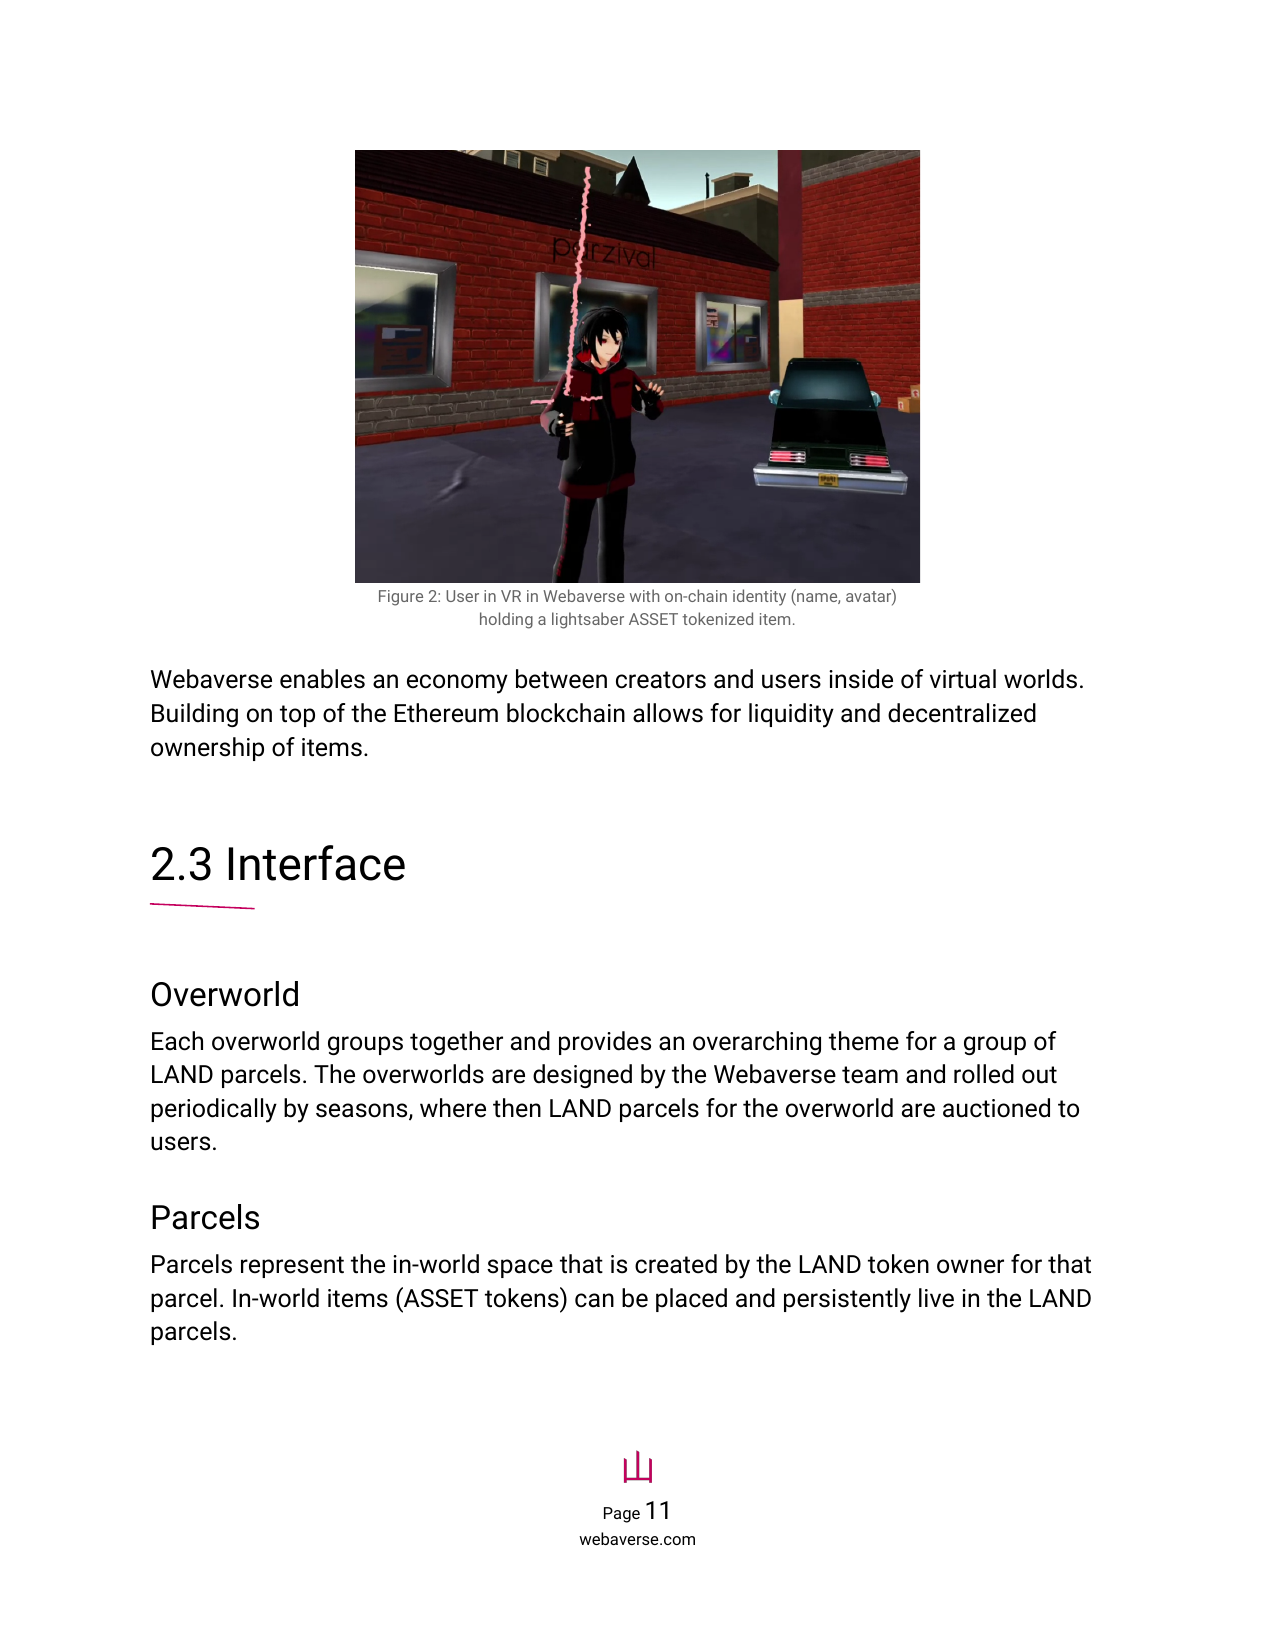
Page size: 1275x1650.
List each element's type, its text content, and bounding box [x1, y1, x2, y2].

subtitle Overworld [150, 975, 1125, 1014]
subtitle Parcels [150, 1199, 1125, 1238]
picture [614, 1445, 661, 1492]
text Webaverse enables an economy between creators and users inside of virtual worlds. Building on top of the Ethereum blockchain allows for liquidity and decentralized ownership of items. [150, 666, 1125, 762]
picture [355, 150, 921, 583]
text holding a lightsaber ASSET tokenized item. [150, 609, 1125, 629]
subtitle 2.3 Interface [150, 838, 1125, 891]
text Figure 2: User in VR in Webaverse with on-chain identity (name, avatar) [150, 587, 1125, 607]
text Each overworld groups together and provides an overarching theme for a group of LAND parcels. The overworlds are designed by the Webaverse team and rolled out periodically by seasons, where then LAND parcels for the overworld are auctioned to users. [150, 1027, 1125, 1157]
text Parcels represent the in-world space that is created by the LAND token owner for that parcel. In-world items (ASSET tokens) can be placed and persistently live in the LAND parcels. [150, 1250, 1125, 1347]
